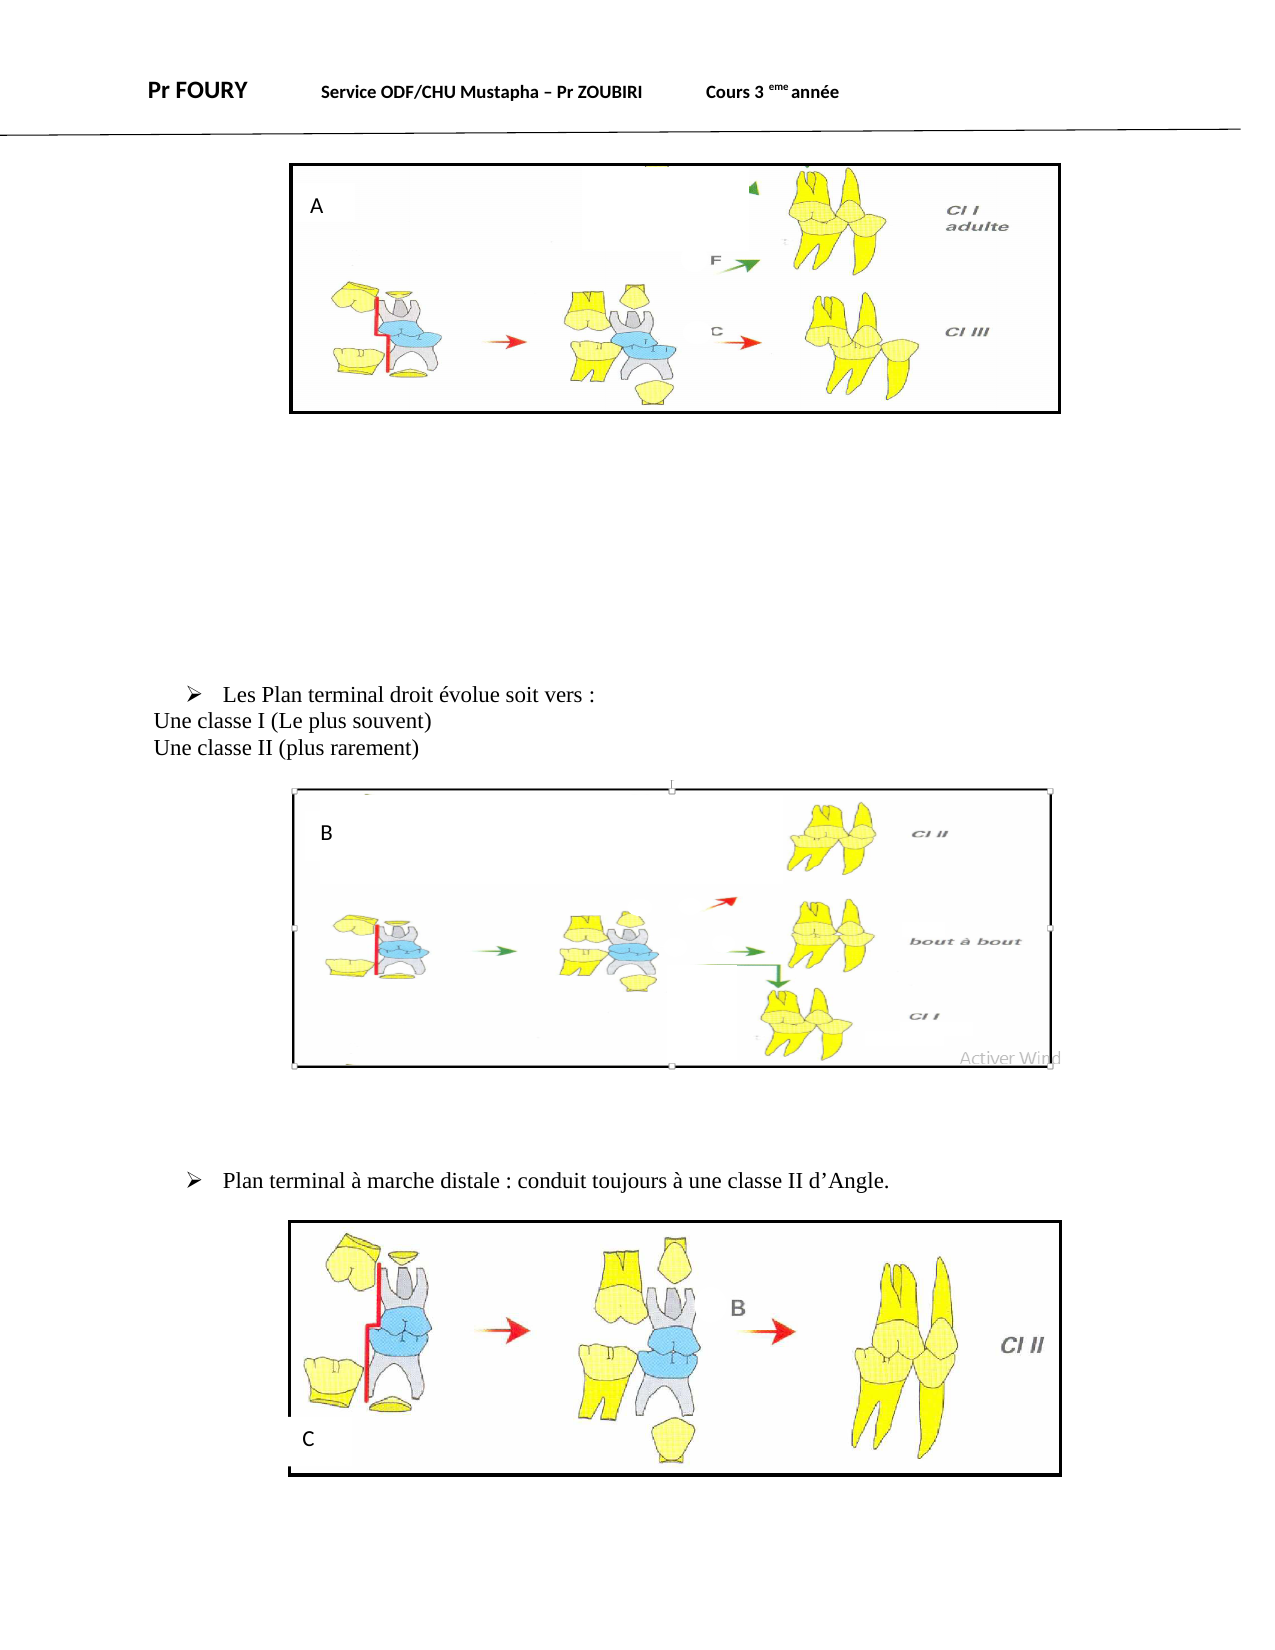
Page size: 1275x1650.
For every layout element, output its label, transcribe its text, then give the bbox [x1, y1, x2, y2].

list Plan terminal à marche distale : conduit toujours à une classe II d’Angle. [185, 1167, 1127, 1194]
picture [287, 780, 1061, 1073]
list Les Plan terminal droit évolue soit vers : [185, 681, 1127, 707]
text Une classe II (plus rarement) [148, 734, 1127, 760]
text Une classe I (Le plus souvent) [148, 707, 1127, 734]
